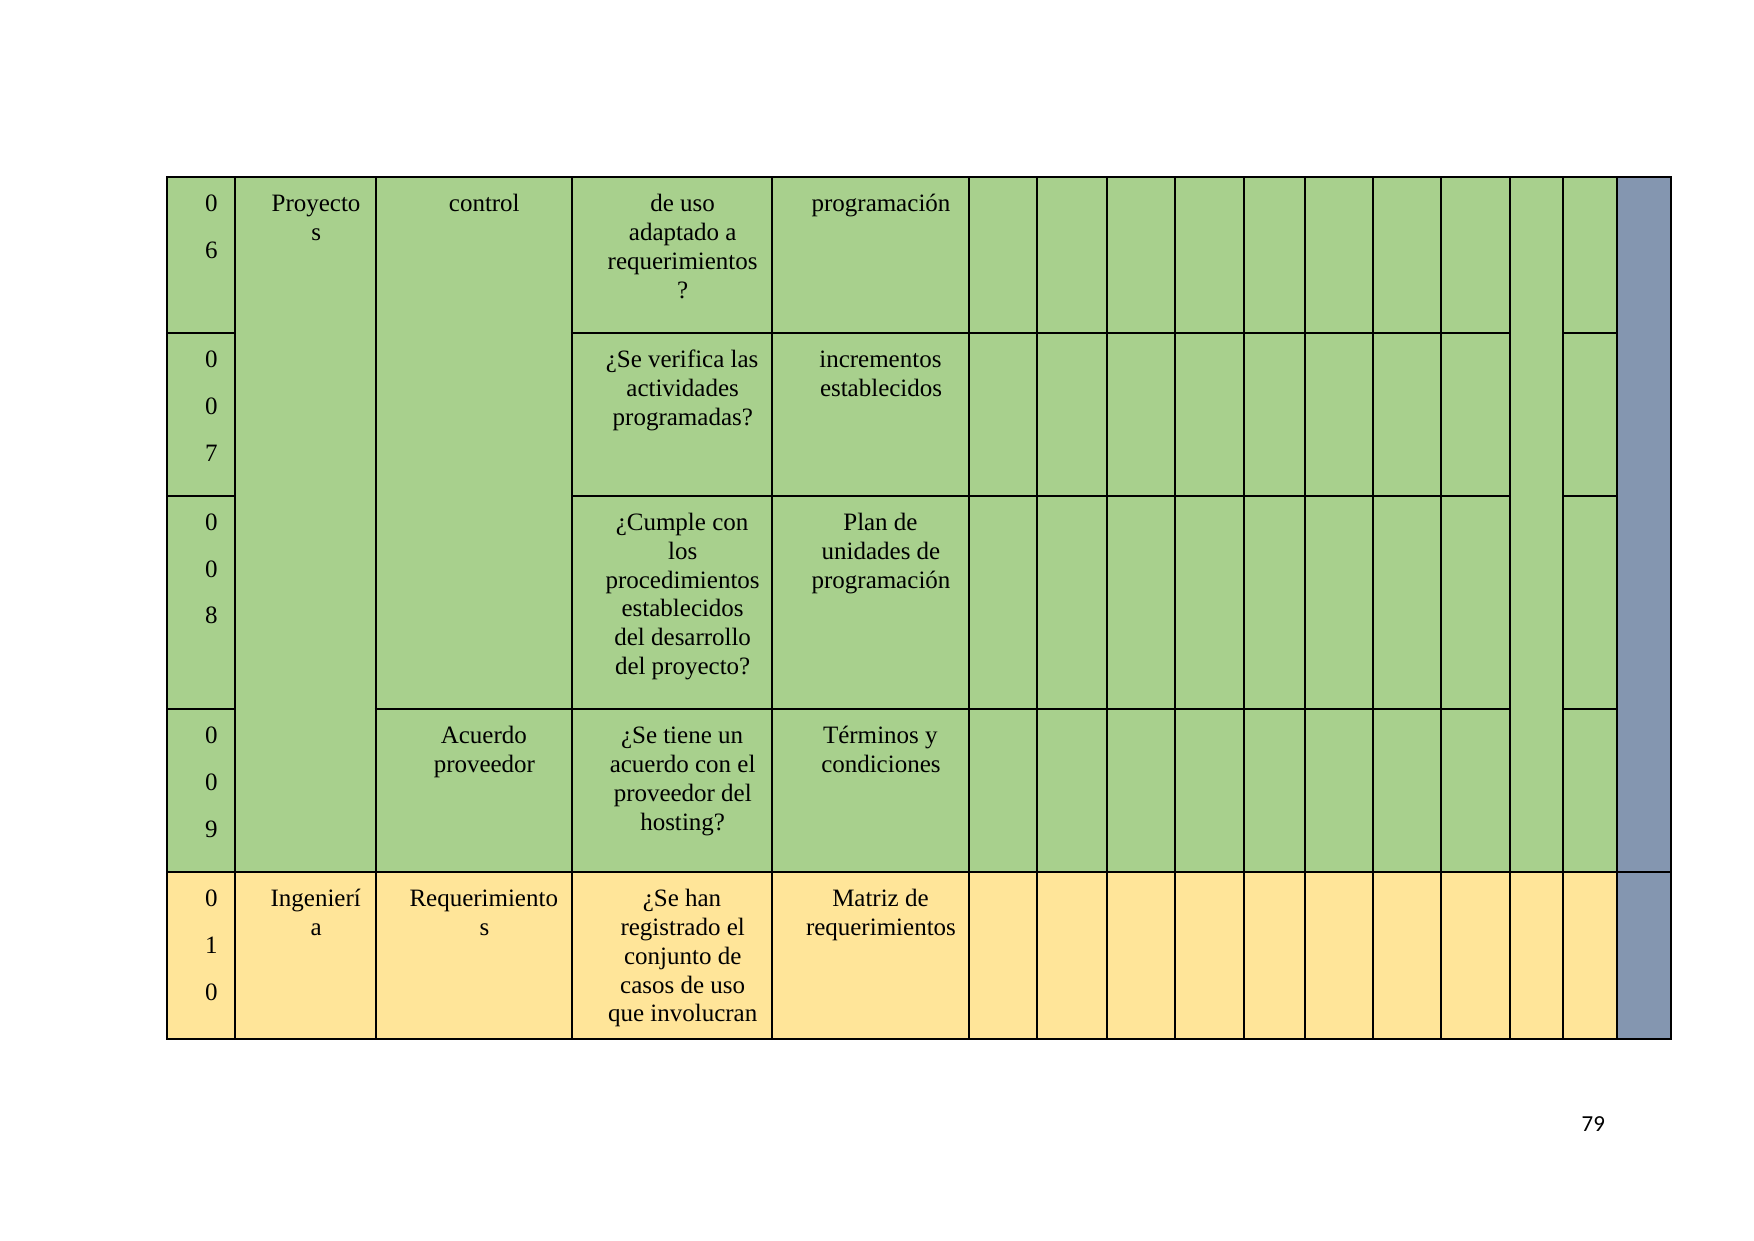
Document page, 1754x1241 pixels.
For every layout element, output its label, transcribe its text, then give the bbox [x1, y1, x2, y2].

table_cell [1108, 334, 1174, 495]
table_cell [1245, 497, 1304, 708]
table_cell Acuerdo proveedor [377, 710, 571, 871]
table_cell Ingeniería [236, 873, 375, 1038]
table_cell [1442, 710, 1509, 871]
table_cell 0 1 0 [168, 873, 234, 1038]
table_cell [1038, 334, 1106, 495]
table_cell 0 0 8 [168, 497, 234, 708]
table_cell ¿Se verifica las actividades programadas? [573, 334, 771, 495]
table_cell [1108, 178, 1174, 332]
table_cell 0 0 9 [168, 710, 234, 871]
table_cell [1245, 873, 1304, 1038]
table_cell [1442, 178, 1509, 332]
table_cell Plan de unidades de programación [773, 497, 968, 708]
table_cell [1245, 334, 1304, 495]
table_cell [1245, 710, 1304, 871]
table_cell [1374, 710, 1440, 871]
table_cell [1176, 334, 1243, 495]
table_cell [1306, 178, 1372, 332]
table_cell 0 0 6 [168, 178, 234, 332]
table_cell [1564, 873, 1616, 1038]
table_cell ¿Cumple con los procedimientos establecidos del desarrollo del proyecto? [573, 497, 771, 708]
table_cell [1374, 334, 1440, 495]
table_cell [970, 178, 1036, 332]
table_cell [1374, 178, 1440, 332]
table_cell [970, 497, 1036, 708]
table_cell ¿Se tiene un acuerdo con el proveedor del hosting? [573, 710, 771, 871]
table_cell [773, 873, 968, 1038]
table_cell Monitoreo control [377, 178, 571, 708]
table_cell [1245, 178, 1304, 332]
table_cell [1564, 334, 1616, 495]
table_cell [970, 873, 1036, 1038]
table_cell [1176, 873, 1243, 1038]
table_cell [1442, 873, 1509, 1038]
table_cell [1564, 710, 1616, 871]
table_cell [1374, 873, 1440, 1038]
table_cell Requerimientos [377, 873, 571, 1038]
table_cell [1176, 178, 1243, 332]
table_cell [1306, 497, 1372, 708]
table_cell [1038, 873, 1106, 1038]
table_cell [1564, 497, 1616, 708]
table_cell [1618, 873, 1670, 1038]
table_cell 0 0 7 [168, 334, 234, 495]
table_cell [1511, 873, 1562, 1038]
table_cell [1374, 497, 1440, 708]
table_cell Términos y condiciones [773, 710, 968, 871]
table_cell incrementos establecidos [773, 334, 968, 495]
table_cell [1306, 710, 1372, 871]
table_cell [1176, 497, 1243, 708]
table_cell [1442, 334, 1509, 495]
table_cell [1108, 873, 1174, 1038]
table_cell [1038, 497, 1106, 708]
table_cell [1038, 710, 1106, 871]
table_cell [1306, 334, 1372, 495]
table_cell [1108, 710, 1174, 871]
table_cell [970, 334, 1036, 495]
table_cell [573, 873, 771, 1038]
table_cell [1108, 497, 1174, 708]
table_cell [1176, 710, 1243, 871]
table_cell [1306, 873, 1372, 1038]
table_cell [1442, 497, 1509, 708]
table_cell [1038, 178, 1106, 332]
table_cell [1564, 178, 1616, 332]
table_cell [970, 710, 1036, 871]
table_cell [773, 178, 968, 332]
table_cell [573, 178, 771, 332]
